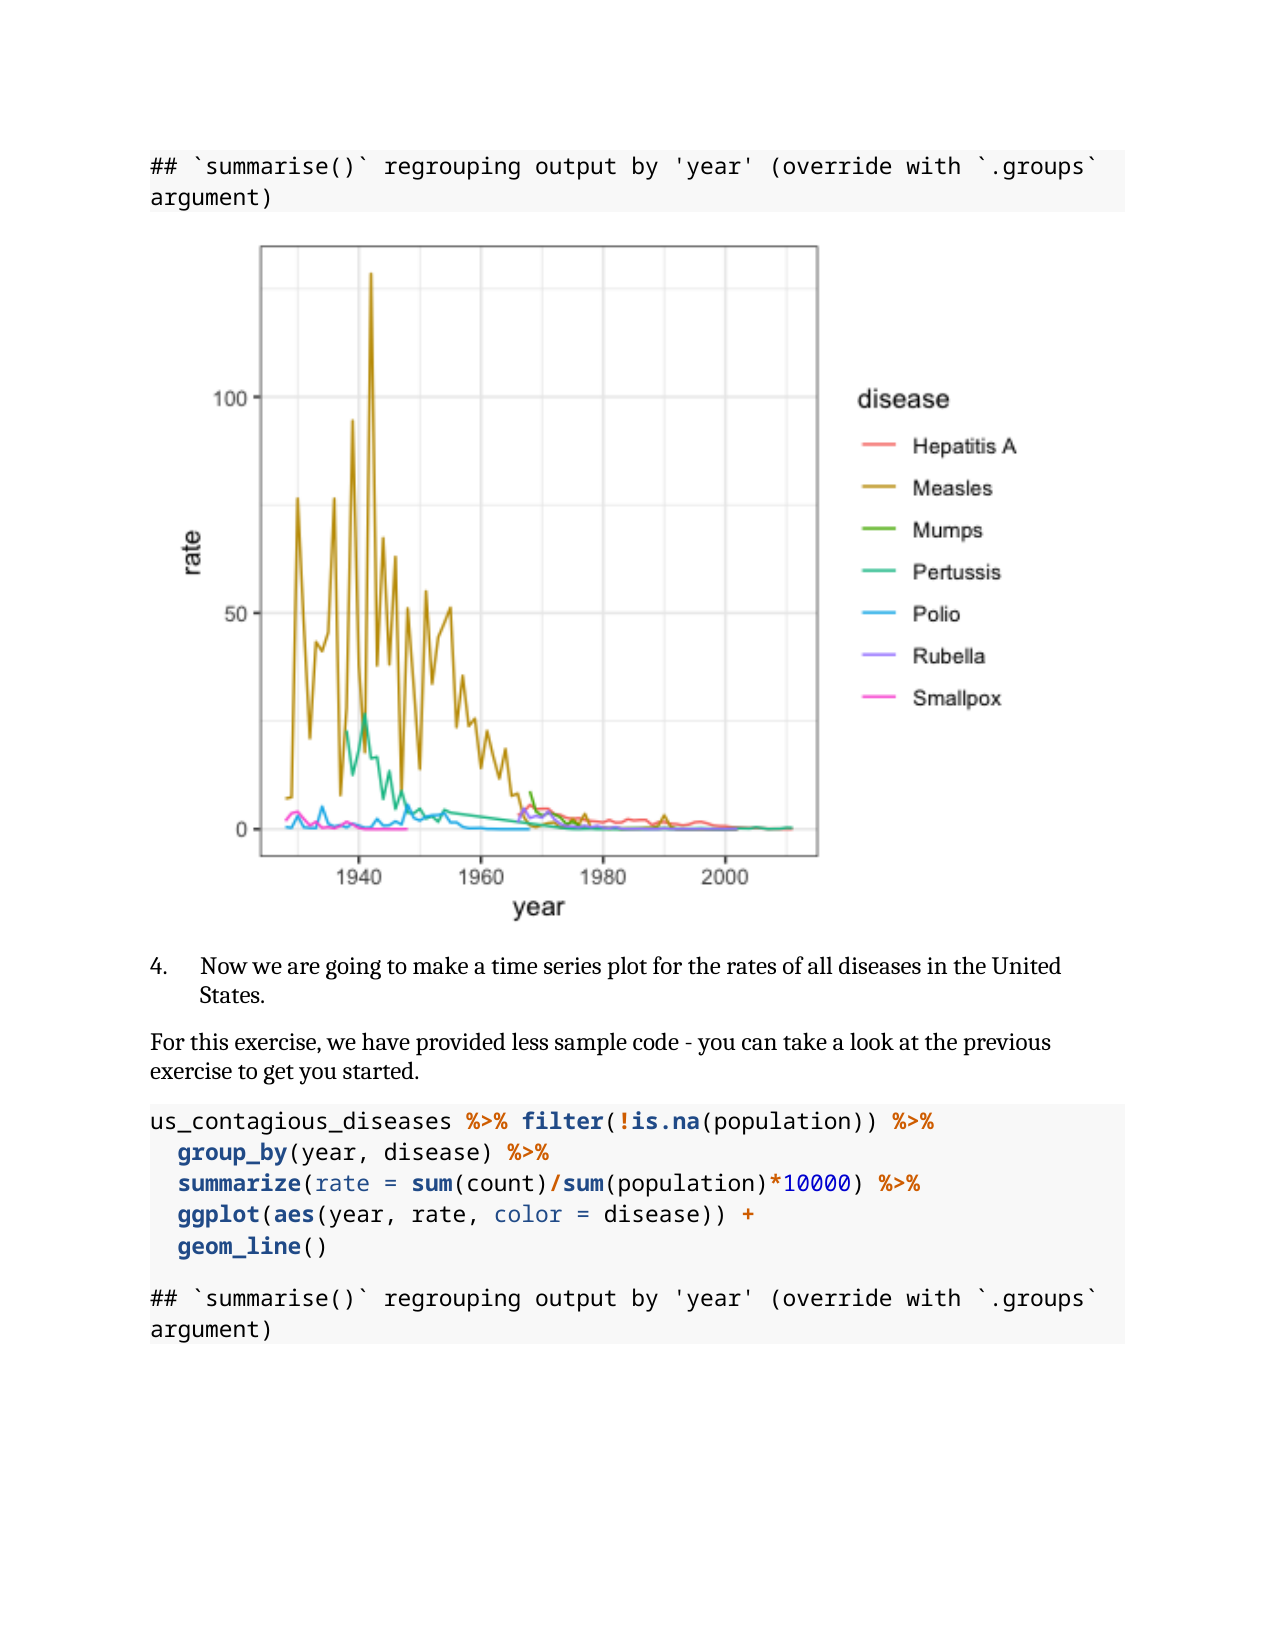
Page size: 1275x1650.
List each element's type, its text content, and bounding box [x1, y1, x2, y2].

list Now we are going to make a time series plot for the rates of all diseases in the United States. [150, 952, 1125, 1009]
text ## `summarise()` regrouping output by 'year' (override with `.groups` argument) [150, 150, 1125, 212]
text ## `summarise()` regrouping output by 'year' (override with `.groups` argument) [150, 1282, 1125, 1344]
text For this exercise, we have provided less sample code - you can take a look at the previous exercise to get you started. [150, 1028, 1125, 1086]
picture [168, 233, 1044, 934]
text us_contagious_diseases %>% filter(!is.na(population)) %>% group_by(year, disease) %>% summarize(rate = sum(count)/sum(population)*10000) %>% ggplot(aes(year, rate, color = disease)) + geom_line() [150, 1104, 1125, 1261]
